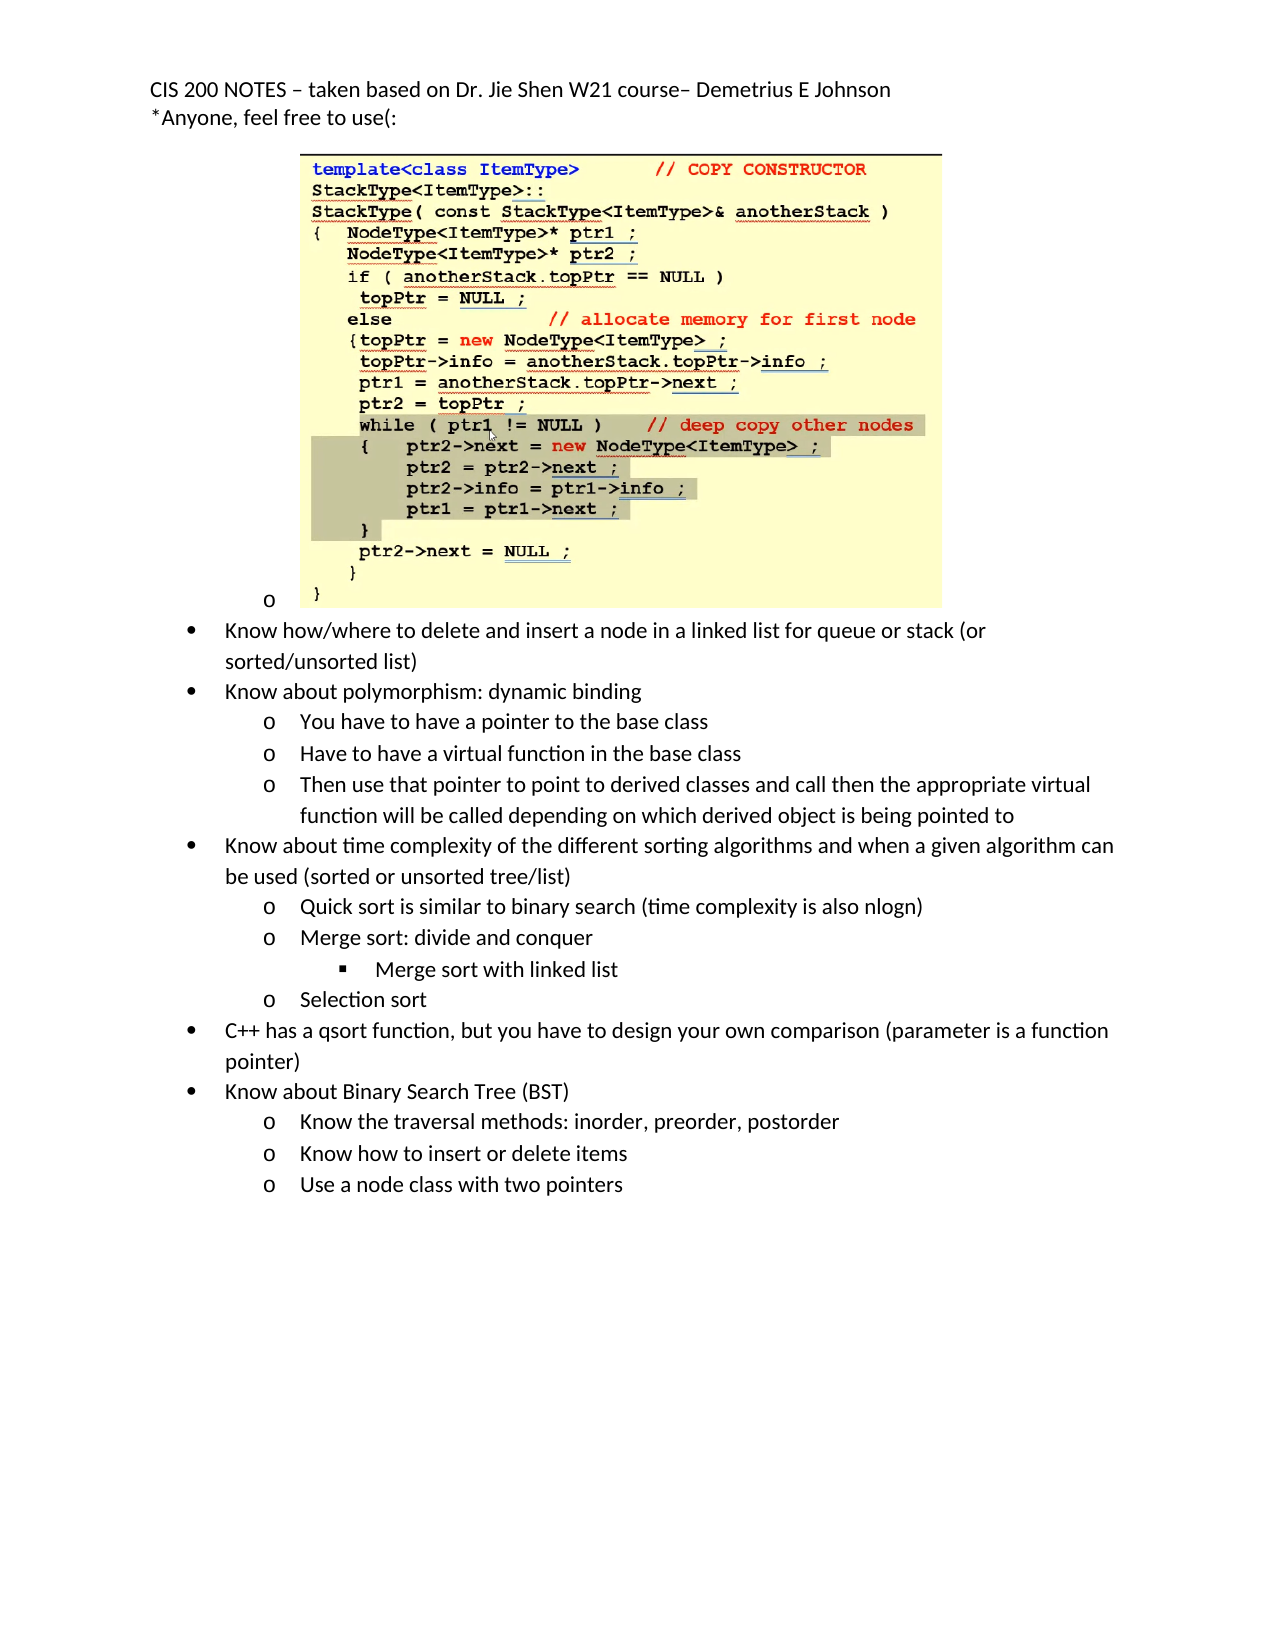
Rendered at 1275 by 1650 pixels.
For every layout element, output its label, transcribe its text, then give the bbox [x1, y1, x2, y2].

list Then use that pointer to point to derived classes and call then the appropriate virtual function will be called depending on which derived object is being pointed to [262, 770, 1125, 829]
list Know about polymorphism: dynamic binding [187, 677, 1125, 705]
list Know about Binary Search Tree (BST) [187, 1077, 1125, 1105]
list Merge sort: divide and conquer [262, 923, 1125, 953]
list Merge sort with linked list [337, 955, 1125, 983]
list C++ has a qsort function, but you have to design your own comparison (parameter is a function pointer) [187, 1017, 1125, 1075]
list Selection sort [262, 985, 1125, 1014]
picture [300, 150, 943, 608]
list Have to have a virtual function in the base class [262, 739, 1125, 768]
list Know how to insert or delete items [262, 1139, 1125, 1168]
list Know the traversal methods: inorder, preorder, postorder [262, 1107, 1125, 1136]
list Know how/where to delete and insert a node in a linked list for queue or stack (or sorted/unsorted list) [187, 617, 1125, 675]
list You have to have a pointer to the base class [262, 707, 1125, 736]
list Know about time complexity of the different sorting algorithms and when a given algorithm can be used (sorted or unsorted tree/list) [187, 832, 1125, 890]
list Quick sort is similar to binary search (time complexity is also nlogn) [262, 892, 1125, 921]
list Use a node class with two pointers [262, 1170, 1125, 1199]
